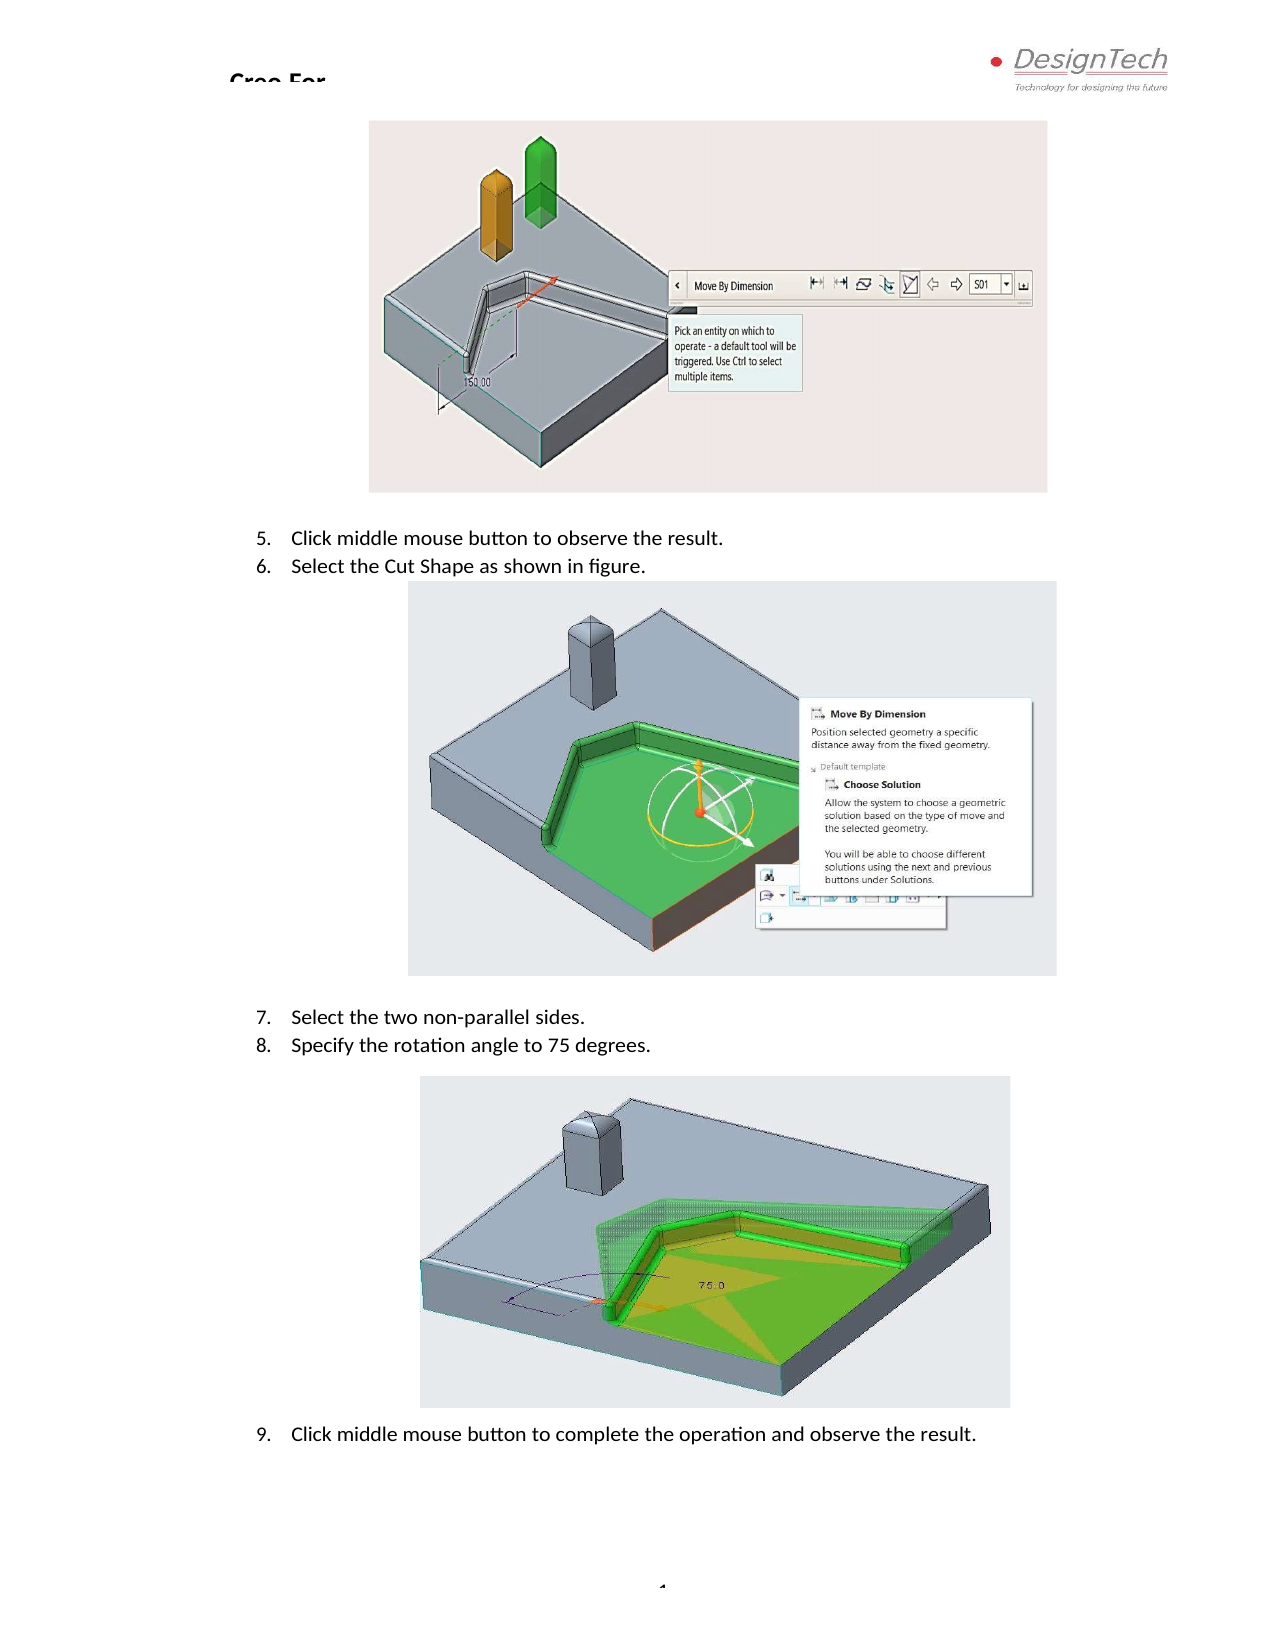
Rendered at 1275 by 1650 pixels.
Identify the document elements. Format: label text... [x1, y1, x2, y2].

picture [990, 47, 1168, 92]
list Specify the rotation angle to 75 degrees. [256, 1032, 1231, 1058]
picture [368, 120, 1048, 493]
picture [408, 581, 1057, 976]
list Click middle mouse button to observe the result. [256, 525, 1231, 550]
list Select the two non-parallel sides. [256, 1004, 1231, 1029]
list Select the Cut Shape as shown in figure. [256, 553, 1231, 579]
picture [420, 1076, 1011, 1408]
